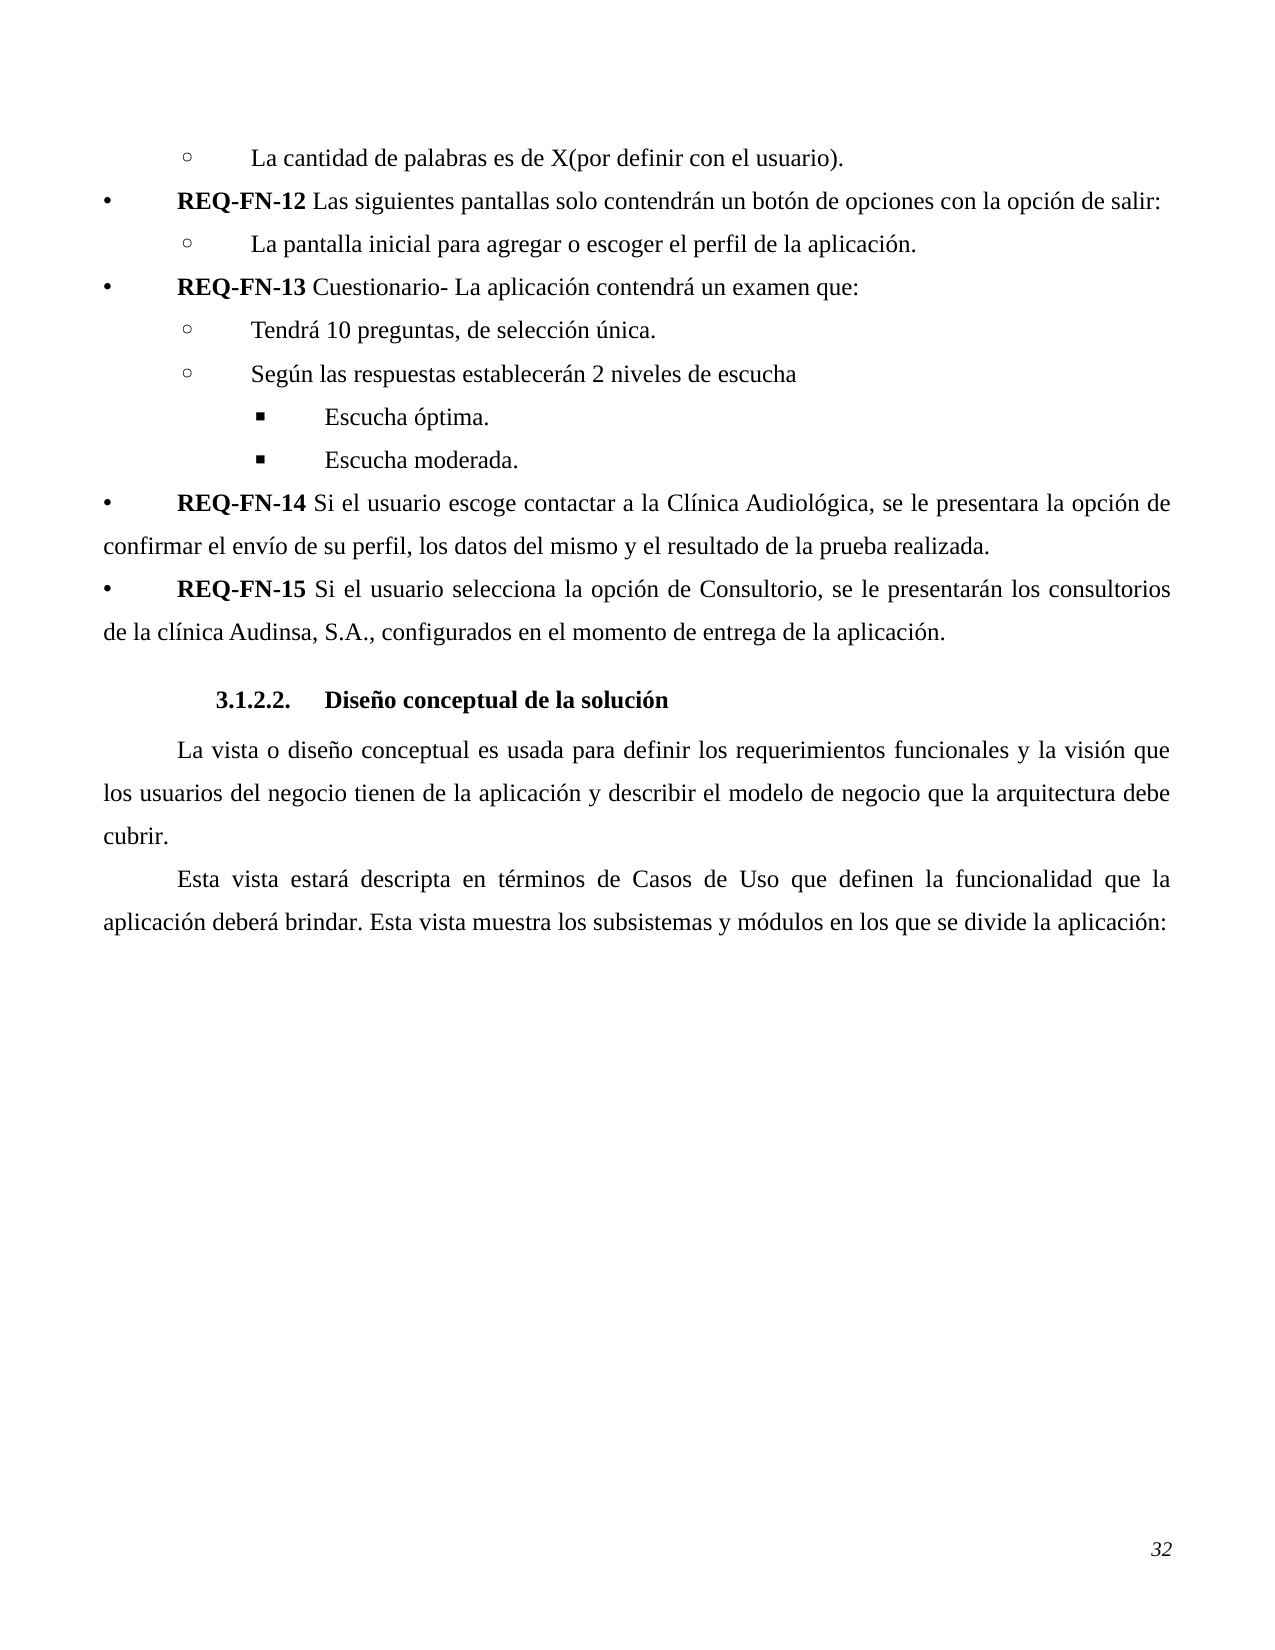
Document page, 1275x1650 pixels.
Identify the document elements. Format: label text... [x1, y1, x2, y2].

list Diseño conceptual de la solución [216, 686, 1172, 714]
list Escucha moderada. [177, 445, 1172, 474]
text Esta vista estará descripta en términos de Casos de Uso que definen la funcionalidad que la aplicación deberá brindar. Esta vista muestra los subsistemas y módulos en los que se divide la aplicación: [103, 864, 1172, 936]
list La pantalla inicial para agregar o escoger el perfil de la aplicación. [103, 229, 1172, 258]
list REQ-FN-15 Si el usuario selecciona la opción de Consultorio, se le presentarán los consultorios de la clínica Audinsa, S.A., configurados en el momento de entrega de la aplicación. [103, 574, 1172, 646]
list Escucha óptima. [177, 402, 1172, 431]
list REQ-FN-13 Cuestionario- La aplicación contendrá un examen que: [103, 272, 1172, 301]
list Tendrá 10 preguntas, de selección única. [103, 316, 1172, 344]
list REQ-FN-14 Si el usuario escoge contactar a la Clínica Audiológica, se le presentara la opción de confirmar el envío de su perfil, los datos del mismo y el resultado de la prueba realizada. [103, 488, 1172, 560]
text La vista o diseño conceptual es usada para definir los requerimientos funcionales y la visión que los usuarios del negocio tienen de la aplicación y describir el modelo de negocio que la arquitectura debe cubrir. [103, 735, 1172, 850]
list REQ-FN-12 Las siguientes pantallas solo contendrán un botón de opciones con la opción de salir: [103, 186, 1172, 215]
list Según las respuestas establecerán 2 niveles de escucha [103, 359, 1172, 387]
list La cantidad de palabras es de X(por definir con el usuario). [103, 143, 1172, 172]
